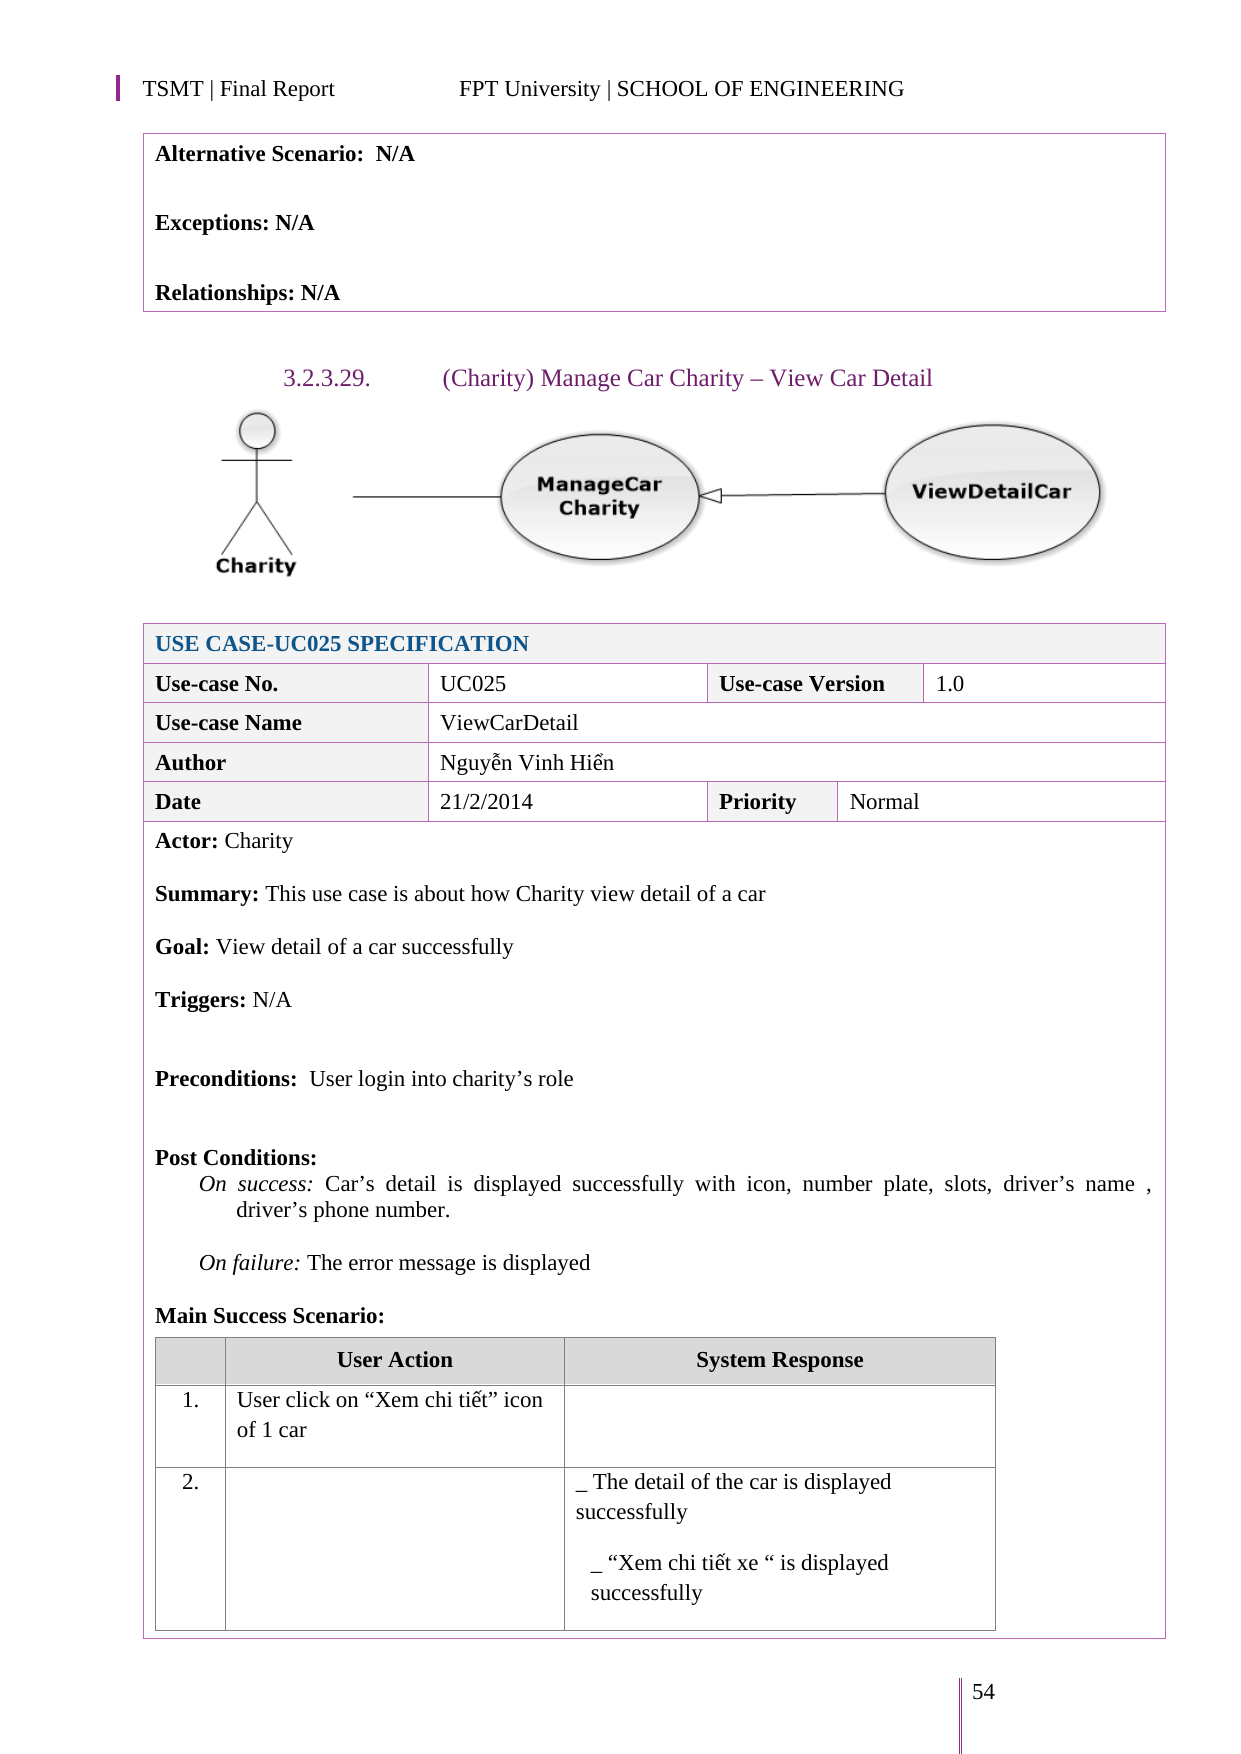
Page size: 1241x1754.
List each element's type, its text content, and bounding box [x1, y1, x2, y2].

table_cell Use-case Name [144, 703, 428, 742]
table_cell Author [144, 743, 428, 781]
table_cell Normal [838, 782, 1165, 821]
table_cell 21/2/2014 [429, 782, 707, 821]
table_cell UC025 [429, 664, 707, 702]
table_cell Date [144, 782, 428, 821]
table_cell Nguyễn Vinh Hiển [429, 743, 1165, 781]
picture [142, 396, 1118, 599]
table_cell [144, 134, 1165, 311]
table_cell Use-case Version [708, 664, 923, 702]
subtitle (Charity) Manage Car Charity – View Car Detail [283, 363, 1165, 392]
table_cell 1.0 [924, 664, 1165, 702]
table_cell Use-case No. [144, 664, 428, 702]
table_cell Priority [708, 782, 837, 821]
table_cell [144, 822, 1165, 1637]
table_cell ViewCarDetail [429, 703, 1165, 742]
table_header USE CASE-UC025 SPECIFICATION [144, 624, 1165, 663]
